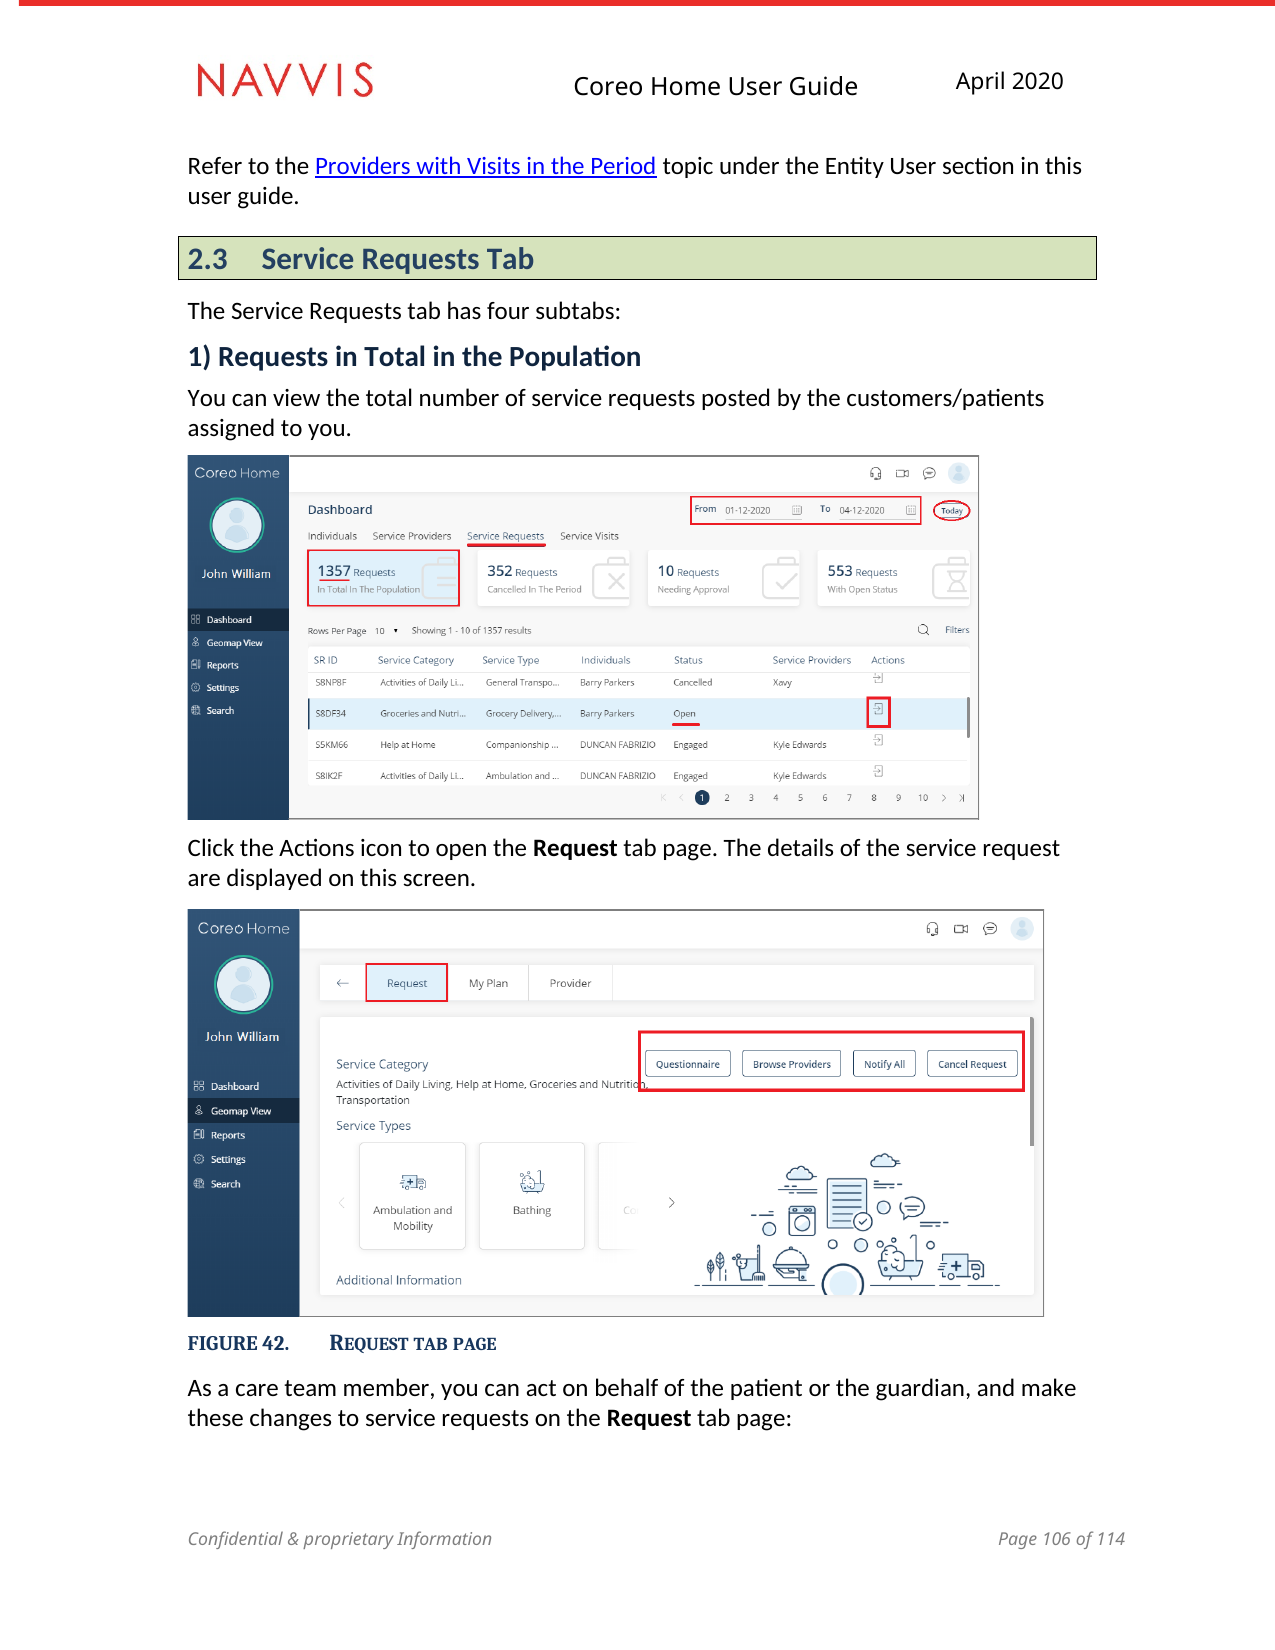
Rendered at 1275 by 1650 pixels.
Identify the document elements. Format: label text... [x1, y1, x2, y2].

picture [187, 455, 980, 820]
picture [187, 55, 383, 104]
subtitle 1) Requests in Total in the Population [187, 338, 1087, 374]
subtitle Service Requests Tab [179, 237, 1096, 279]
text You can view the total number of service requests posted by the customers/patients assigned to you. [187, 382, 1087, 443]
text Click the Actions icon to open the Request tab page. The details of the service request are displayed on this screen. [187, 832, 1087, 893]
text Request tab page [187, 1329, 1087, 1356]
text Refer to the Providers with Visits in the Period topic under the Entity User section in this user guide. [187, 150, 1087, 211]
picture [187, 909, 1045, 1317]
text As a care team member, you can act on behalf of the patient or the guardian, and make these changes to service requests on the Request tab page: [187, 1372, 1087, 1433]
text The Service Requests tab has four subtabs: [187, 295, 1087, 326]
